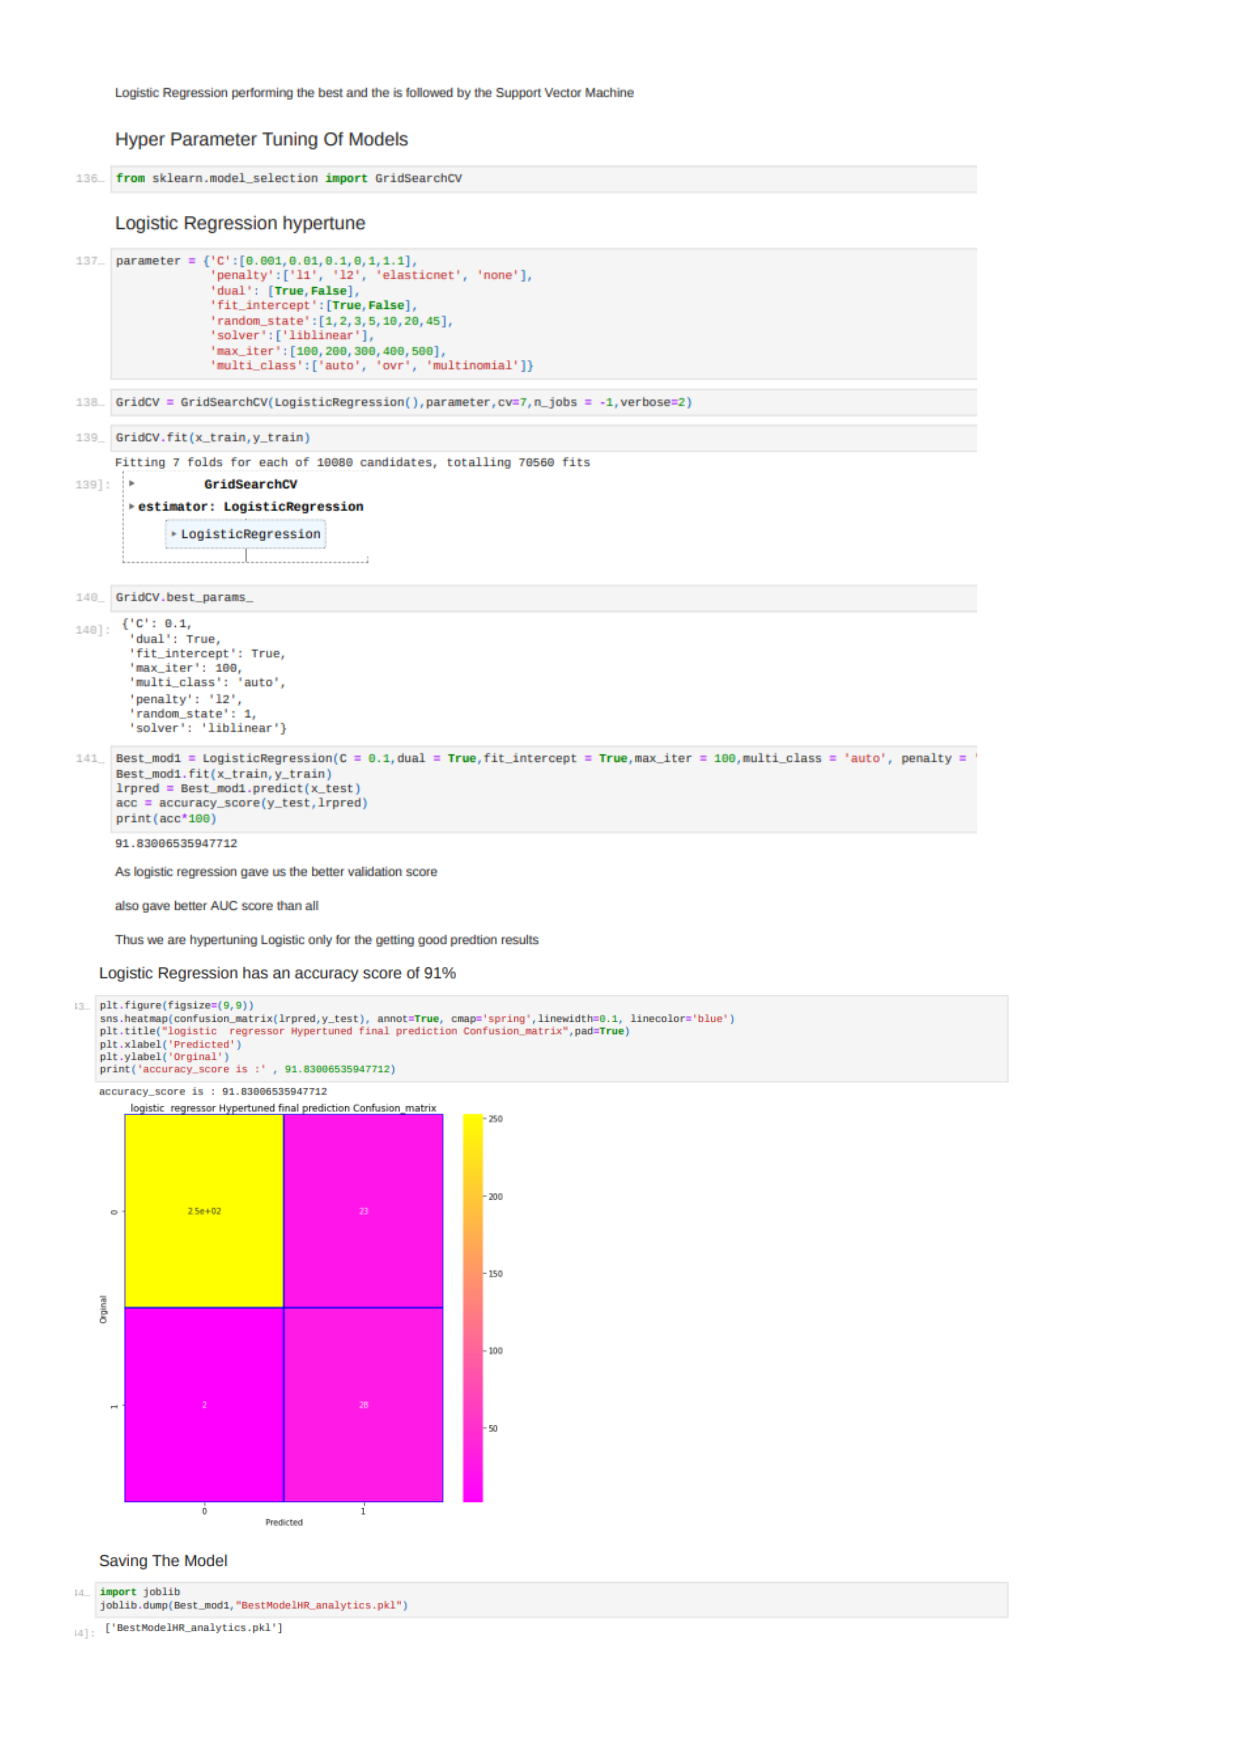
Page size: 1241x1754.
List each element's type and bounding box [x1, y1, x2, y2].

picture [75, 75, 1025, 1652]
